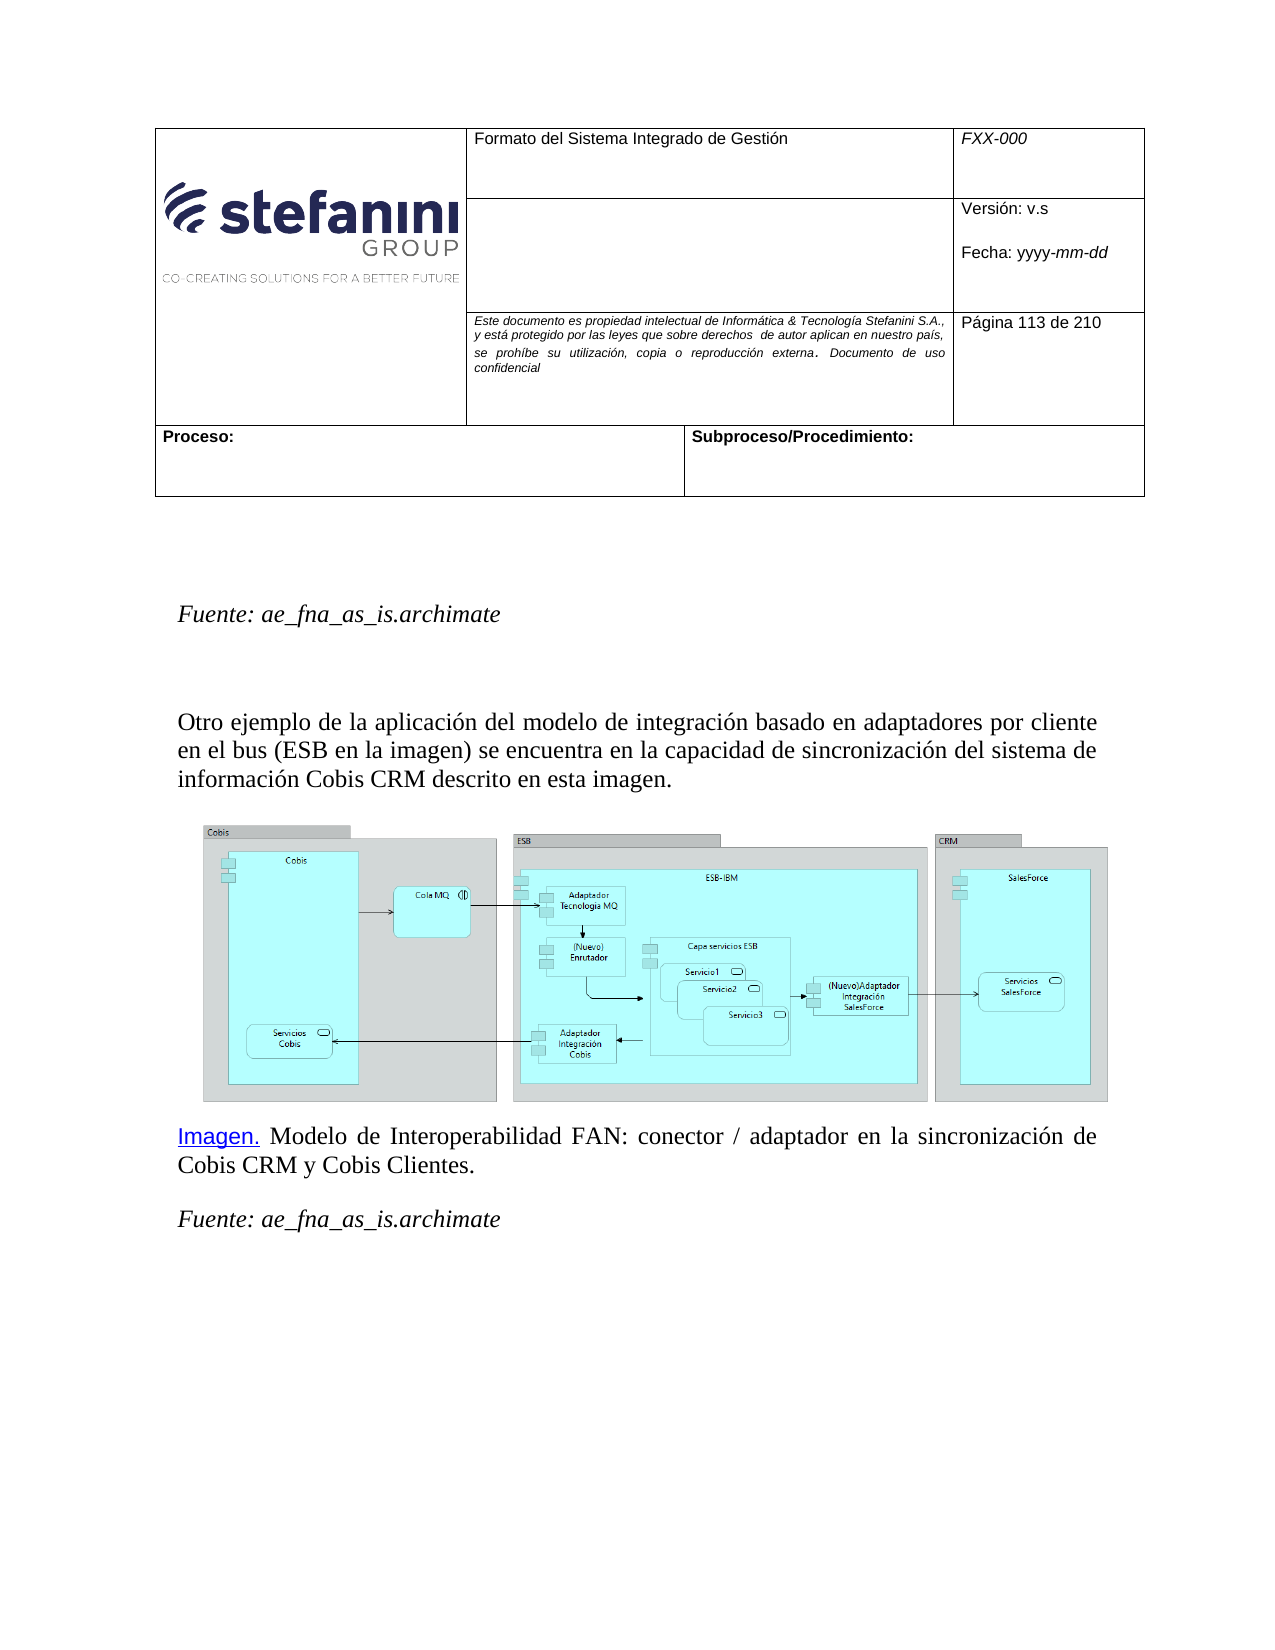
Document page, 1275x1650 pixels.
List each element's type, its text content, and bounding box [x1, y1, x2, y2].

text Otro ejemplo de la aplicación del modelo de integración basado en adaptadores por cliente en el bus (ESB en la imagen) se encuentra en la capacidad de sincronización del sistema de información Cobis CRM descrito en esta imagen. [177, 707, 1098, 793]
picture [196, 818, 1115, 1109]
text Fuente: ae_fna_as_is.archimate [177, 1204, 1098, 1232]
picture [162, 182, 460, 286]
text Fuente: ae_fna_as_is.archimate [177, 599, 1098, 628]
text Imagen. Modelo de Interoperabilidad FAN: conector / adaptador en la sincronización de Cobis CRM y Cobis Clientes. [177, 1121, 1098, 1179]
